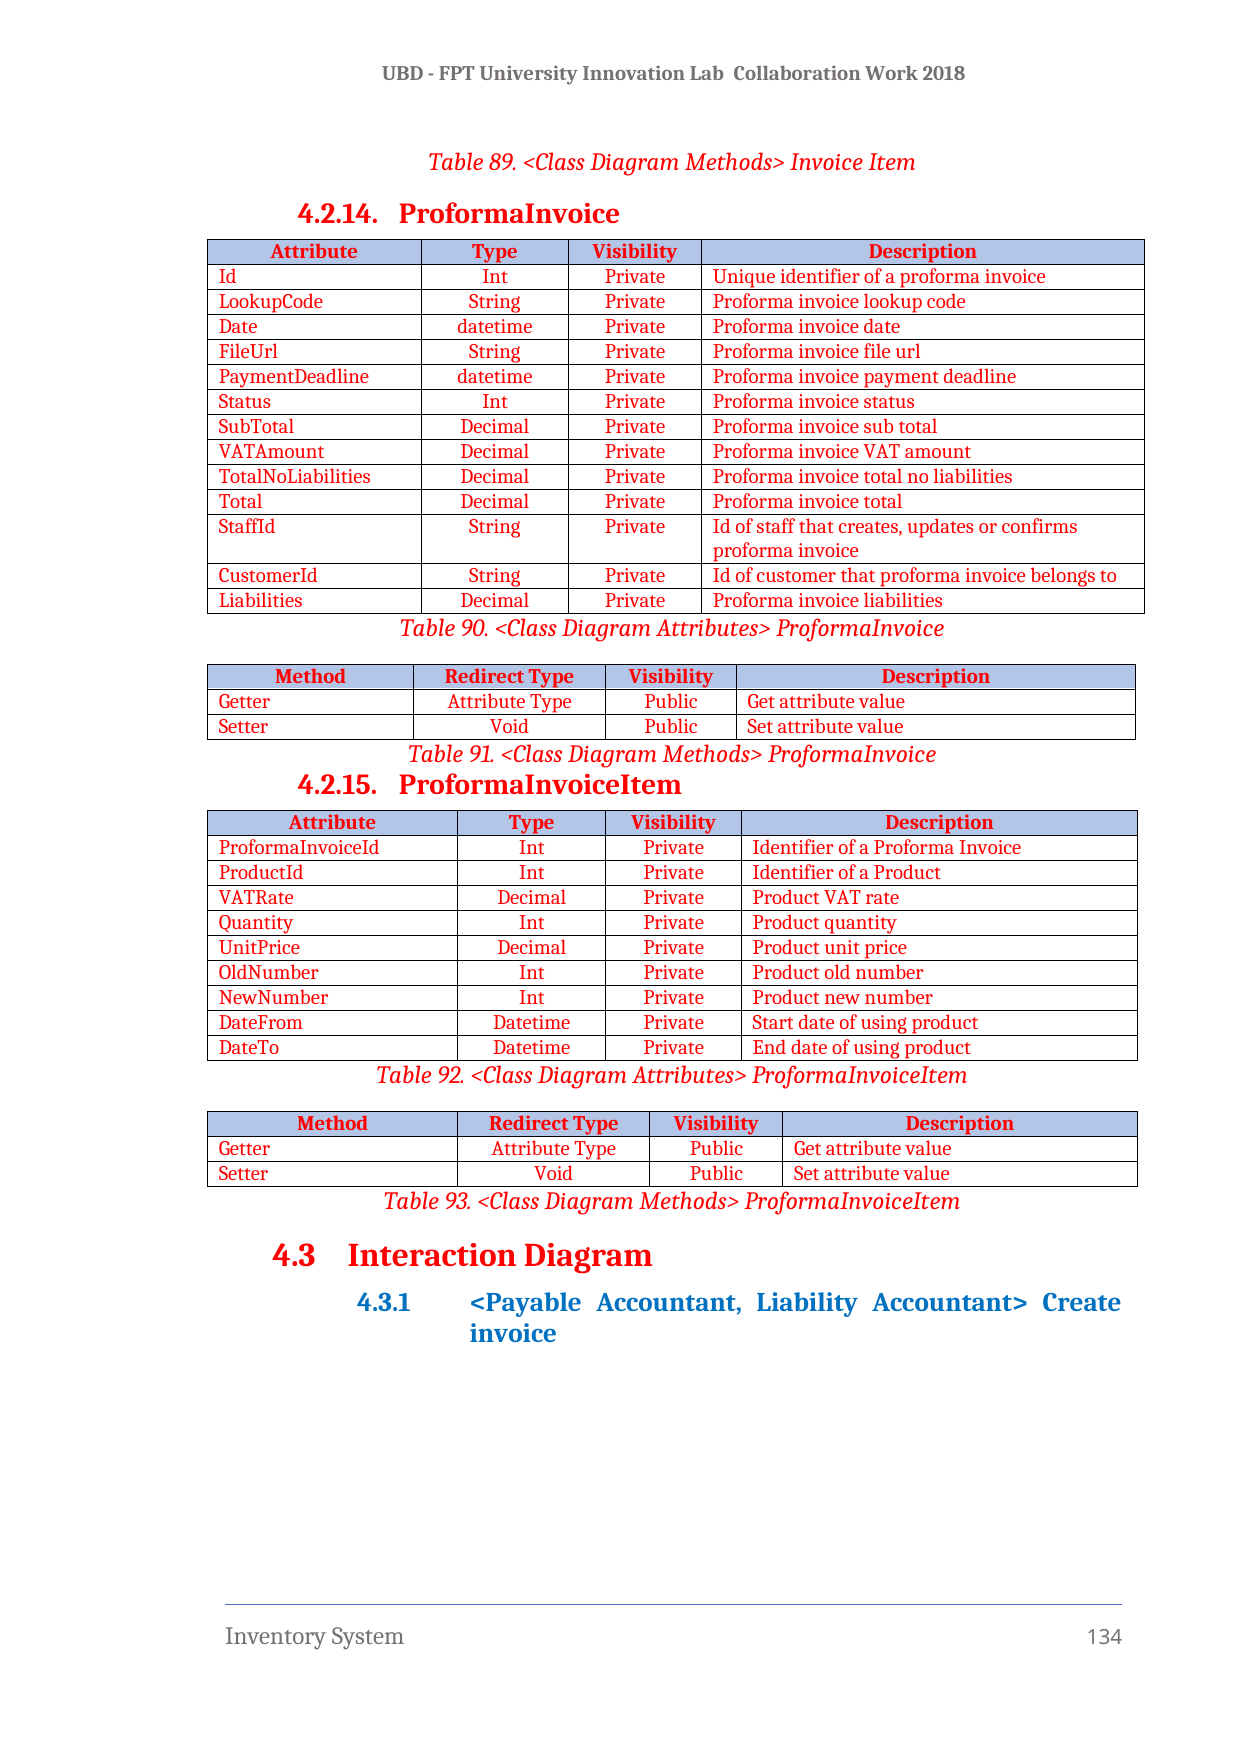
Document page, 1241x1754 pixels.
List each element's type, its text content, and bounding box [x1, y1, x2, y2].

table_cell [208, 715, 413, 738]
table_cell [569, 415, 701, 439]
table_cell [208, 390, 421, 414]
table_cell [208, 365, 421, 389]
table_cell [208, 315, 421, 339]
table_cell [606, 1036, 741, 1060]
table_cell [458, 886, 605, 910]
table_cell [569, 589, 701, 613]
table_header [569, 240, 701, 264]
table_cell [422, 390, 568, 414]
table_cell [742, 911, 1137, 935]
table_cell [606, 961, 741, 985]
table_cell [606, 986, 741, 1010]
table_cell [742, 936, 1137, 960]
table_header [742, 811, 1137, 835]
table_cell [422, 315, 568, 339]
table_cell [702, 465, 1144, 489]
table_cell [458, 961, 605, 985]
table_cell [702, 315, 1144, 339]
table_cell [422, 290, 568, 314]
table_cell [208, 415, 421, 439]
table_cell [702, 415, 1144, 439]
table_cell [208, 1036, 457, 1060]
list ProformaInvoiceItem [298, 768, 1124, 802]
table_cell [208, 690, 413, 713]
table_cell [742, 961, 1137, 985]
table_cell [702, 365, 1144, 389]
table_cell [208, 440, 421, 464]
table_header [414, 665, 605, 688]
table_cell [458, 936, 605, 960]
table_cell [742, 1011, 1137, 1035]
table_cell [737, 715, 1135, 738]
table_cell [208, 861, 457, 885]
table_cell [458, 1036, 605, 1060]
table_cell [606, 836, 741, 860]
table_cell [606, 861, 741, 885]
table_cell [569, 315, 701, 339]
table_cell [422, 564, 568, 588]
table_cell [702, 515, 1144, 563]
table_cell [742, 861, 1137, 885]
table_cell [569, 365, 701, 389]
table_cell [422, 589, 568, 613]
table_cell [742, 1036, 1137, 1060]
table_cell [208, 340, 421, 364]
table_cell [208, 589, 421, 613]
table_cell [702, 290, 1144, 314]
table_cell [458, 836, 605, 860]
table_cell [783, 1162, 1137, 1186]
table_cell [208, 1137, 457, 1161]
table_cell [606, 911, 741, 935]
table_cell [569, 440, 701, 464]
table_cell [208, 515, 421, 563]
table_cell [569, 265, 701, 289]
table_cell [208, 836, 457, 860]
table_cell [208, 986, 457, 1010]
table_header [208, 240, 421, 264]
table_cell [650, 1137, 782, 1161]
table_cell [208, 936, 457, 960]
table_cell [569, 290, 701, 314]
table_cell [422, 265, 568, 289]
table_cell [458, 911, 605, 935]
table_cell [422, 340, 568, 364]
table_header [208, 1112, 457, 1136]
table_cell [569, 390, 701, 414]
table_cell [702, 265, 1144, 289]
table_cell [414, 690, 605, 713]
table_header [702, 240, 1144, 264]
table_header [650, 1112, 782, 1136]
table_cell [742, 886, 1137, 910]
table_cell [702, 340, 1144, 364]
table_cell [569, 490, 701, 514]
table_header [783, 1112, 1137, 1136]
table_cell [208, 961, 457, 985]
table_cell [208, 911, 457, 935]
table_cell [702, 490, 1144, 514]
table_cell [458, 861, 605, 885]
list ProformaInvoice [298, 197, 1124, 231]
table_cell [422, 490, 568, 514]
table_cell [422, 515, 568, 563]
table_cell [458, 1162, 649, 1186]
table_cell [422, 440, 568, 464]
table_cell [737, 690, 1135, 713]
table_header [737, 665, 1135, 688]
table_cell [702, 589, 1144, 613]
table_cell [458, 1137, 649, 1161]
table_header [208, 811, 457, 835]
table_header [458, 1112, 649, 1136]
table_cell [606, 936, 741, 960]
list <Payable Accountant, Liability Accountant> Create invoice [357, 1287, 1122, 1349]
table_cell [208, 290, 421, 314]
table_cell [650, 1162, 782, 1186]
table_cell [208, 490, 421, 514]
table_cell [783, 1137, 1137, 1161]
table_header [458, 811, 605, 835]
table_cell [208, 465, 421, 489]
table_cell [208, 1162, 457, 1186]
list Interaction Diagram [272, 1236, 1122, 1274]
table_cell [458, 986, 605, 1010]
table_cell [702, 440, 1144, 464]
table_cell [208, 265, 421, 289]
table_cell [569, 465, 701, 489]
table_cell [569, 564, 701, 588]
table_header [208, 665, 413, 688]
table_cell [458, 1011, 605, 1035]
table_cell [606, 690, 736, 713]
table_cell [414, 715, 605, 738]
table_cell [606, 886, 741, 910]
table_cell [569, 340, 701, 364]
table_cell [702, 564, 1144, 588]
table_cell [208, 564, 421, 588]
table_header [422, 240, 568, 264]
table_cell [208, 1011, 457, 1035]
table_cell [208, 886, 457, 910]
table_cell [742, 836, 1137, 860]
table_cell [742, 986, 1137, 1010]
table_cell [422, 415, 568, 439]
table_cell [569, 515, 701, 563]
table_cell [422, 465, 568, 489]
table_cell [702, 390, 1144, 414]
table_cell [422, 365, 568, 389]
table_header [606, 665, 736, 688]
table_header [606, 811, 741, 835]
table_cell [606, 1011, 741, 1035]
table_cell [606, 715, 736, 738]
